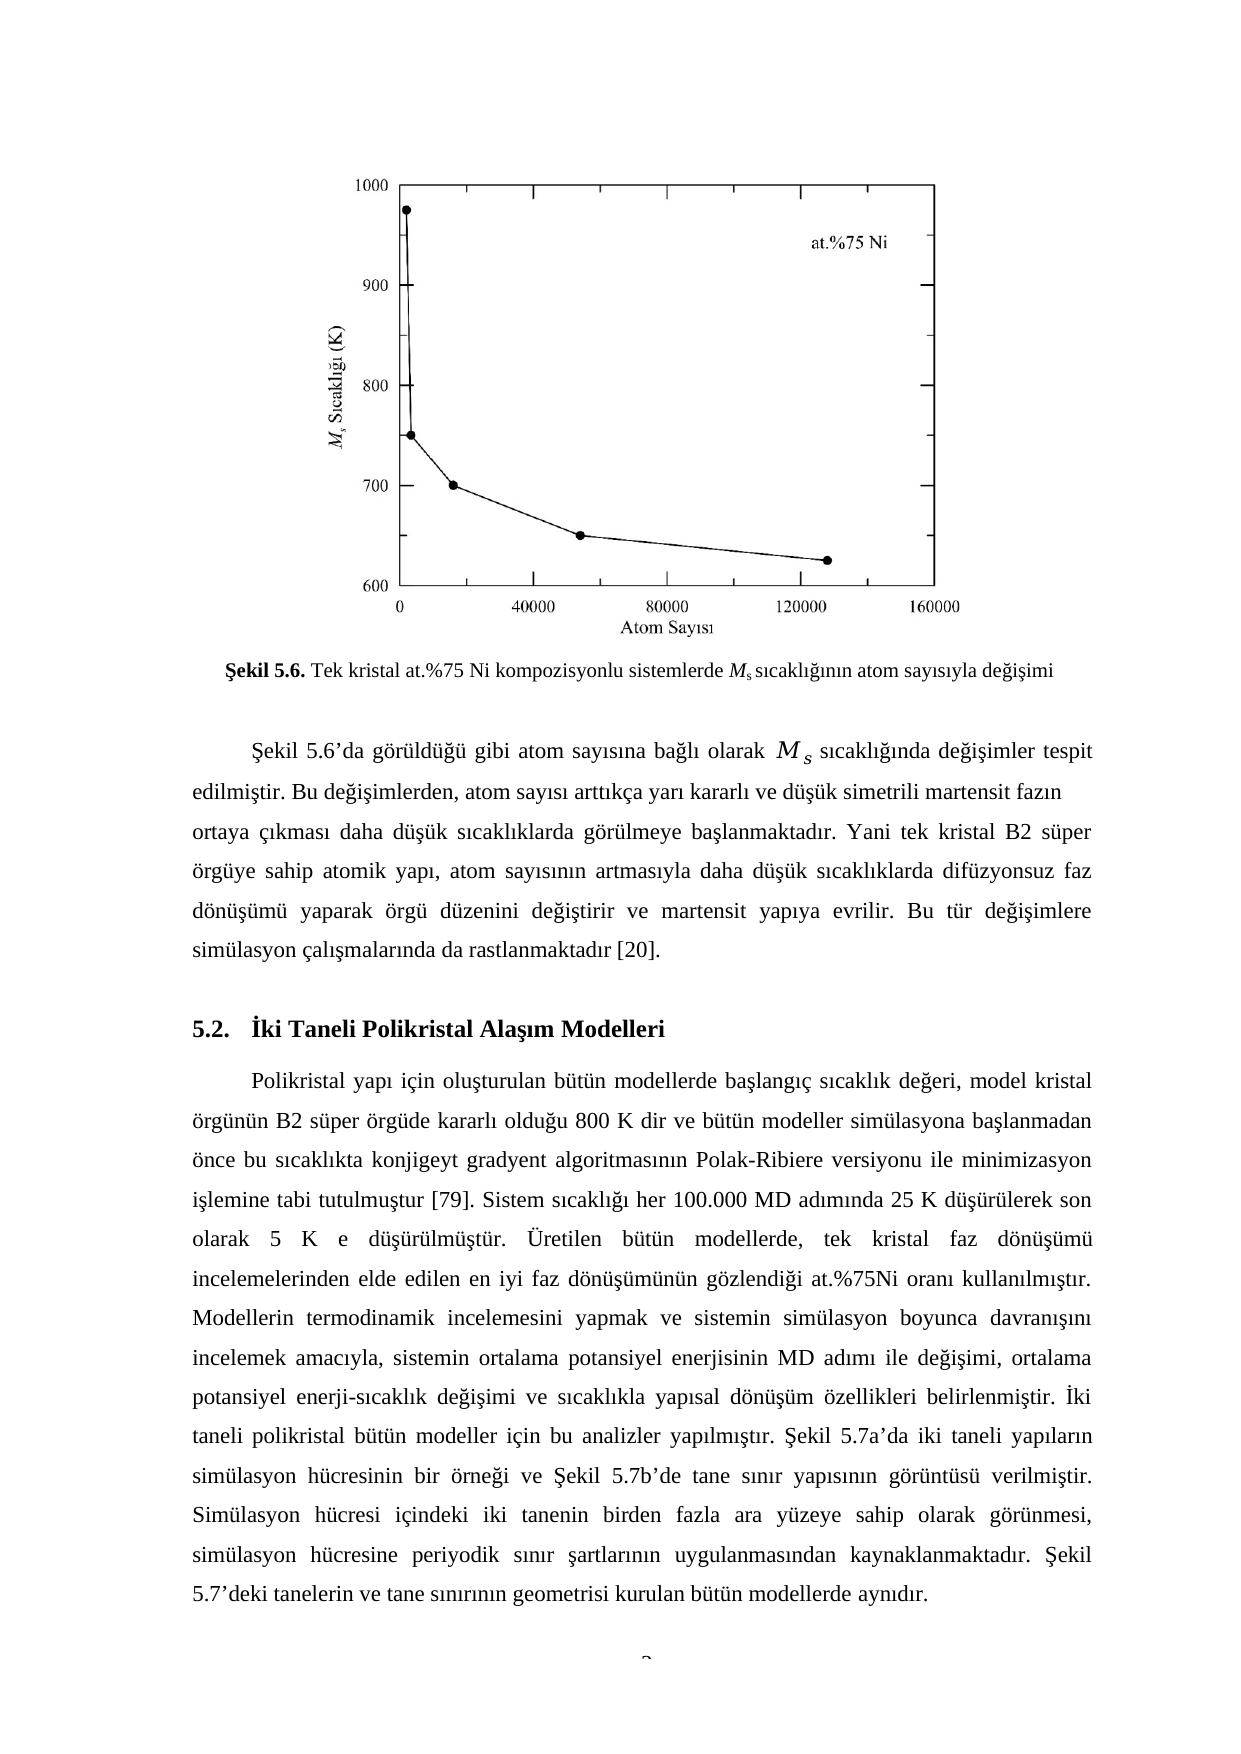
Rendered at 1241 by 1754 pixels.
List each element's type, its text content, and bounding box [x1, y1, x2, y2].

text Şekil 5.6. Tek kristal at.%75 Ni kompozisyonlu sistemlerde Ms sıcaklığının atom sayısıyla değişimi [225, 658, 1126, 684]
text ortaya çıkması daha düşük sıcaklıklarda görülmeye başlanmaktadır. Yani tek kristal B2 süper örgüye sahip atomik yapı, atom sayısının artmasıyla daha düşük sıcaklıklarda difüzyonsuz faz dönüşümü yaparak örgü düzenini değiştirir ve martensit yapıya evrilir. Bu tür değişimlere simülasyon çalışmalarında da rastlanmaktadır [20]. [192, 818, 1093, 963]
subtitle İki Taneli Polikristal Alaşım Modelleri [192, 1014, 1126, 1043]
text Şekil 5.6’da görüldüğü gibi atom sayısına bağlı olarak 𝑀𝑠 sıcaklığında değişimler tespit edilmiştir. Bu değişimlerden, atom sayısı arttıkça yarı kararlı ve düşük simetrili martensit fazın [192, 734, 1093, 804]
picture [327, 178, 960, 637]
text Polikristal yapı için oluşturulan bütün modellerde başlangıç sıcaklık değeri, model kristal örgünün B2 süper örgüde kararlı olduğu 800 K dir ve bütün modeller simülasyona başlanmadan önce bu sıcaklıkta konjigeyt gradyent algoritmasının Polak-Ribiere versiyonu ile minimizasyon işlemine tabi tutulmuştur [79]. Sistem sıcaklığı her 100.000 MD adımında 25 K düşürülerek son olarak 5 K e düşürülmüştür. Üretilen bütün modellerde, tek kristal faz dönüşümü incelemelerinden elde edilen en iyi faz dönüşümünün gözlendiği at.%75Ni oranı kullanılmıştır. Modellerin termodinamik incelemesini yapmak ve sistemin simülasyon boyunca davranışını incelemek amacıyla, sistemin ortalama potansiyel enerjisinin MD adımı ile değişimi, ortalama potansiyel enerji-sıcaklık değişimi ve sıcaklıkla yapısal dönüşüm özellikleri belirlenmiştir. İki taneli polikristal bütün modeller için bu analizler yapılmıştır. Şekil 5.7a’da iki taneli yapıların simülasyon hücresinin bir örneği ve Şekil 5.7b’de tane sınır yapısının görüntüsü verilmiştir. Simülasyon hücresi içindeki iki tanenin birden fazla ara yüzeye sahip olarak görünmesi, simülasyon hücresine periyodik sınır şartlarının uygulanmasından kaynaklanmaktadır. Şekil 5.7’deki tanelerin ve tane sınırının geometrisi kurulan bütün modellerde aynıdır. [192, 1067, 1093, 1607]
